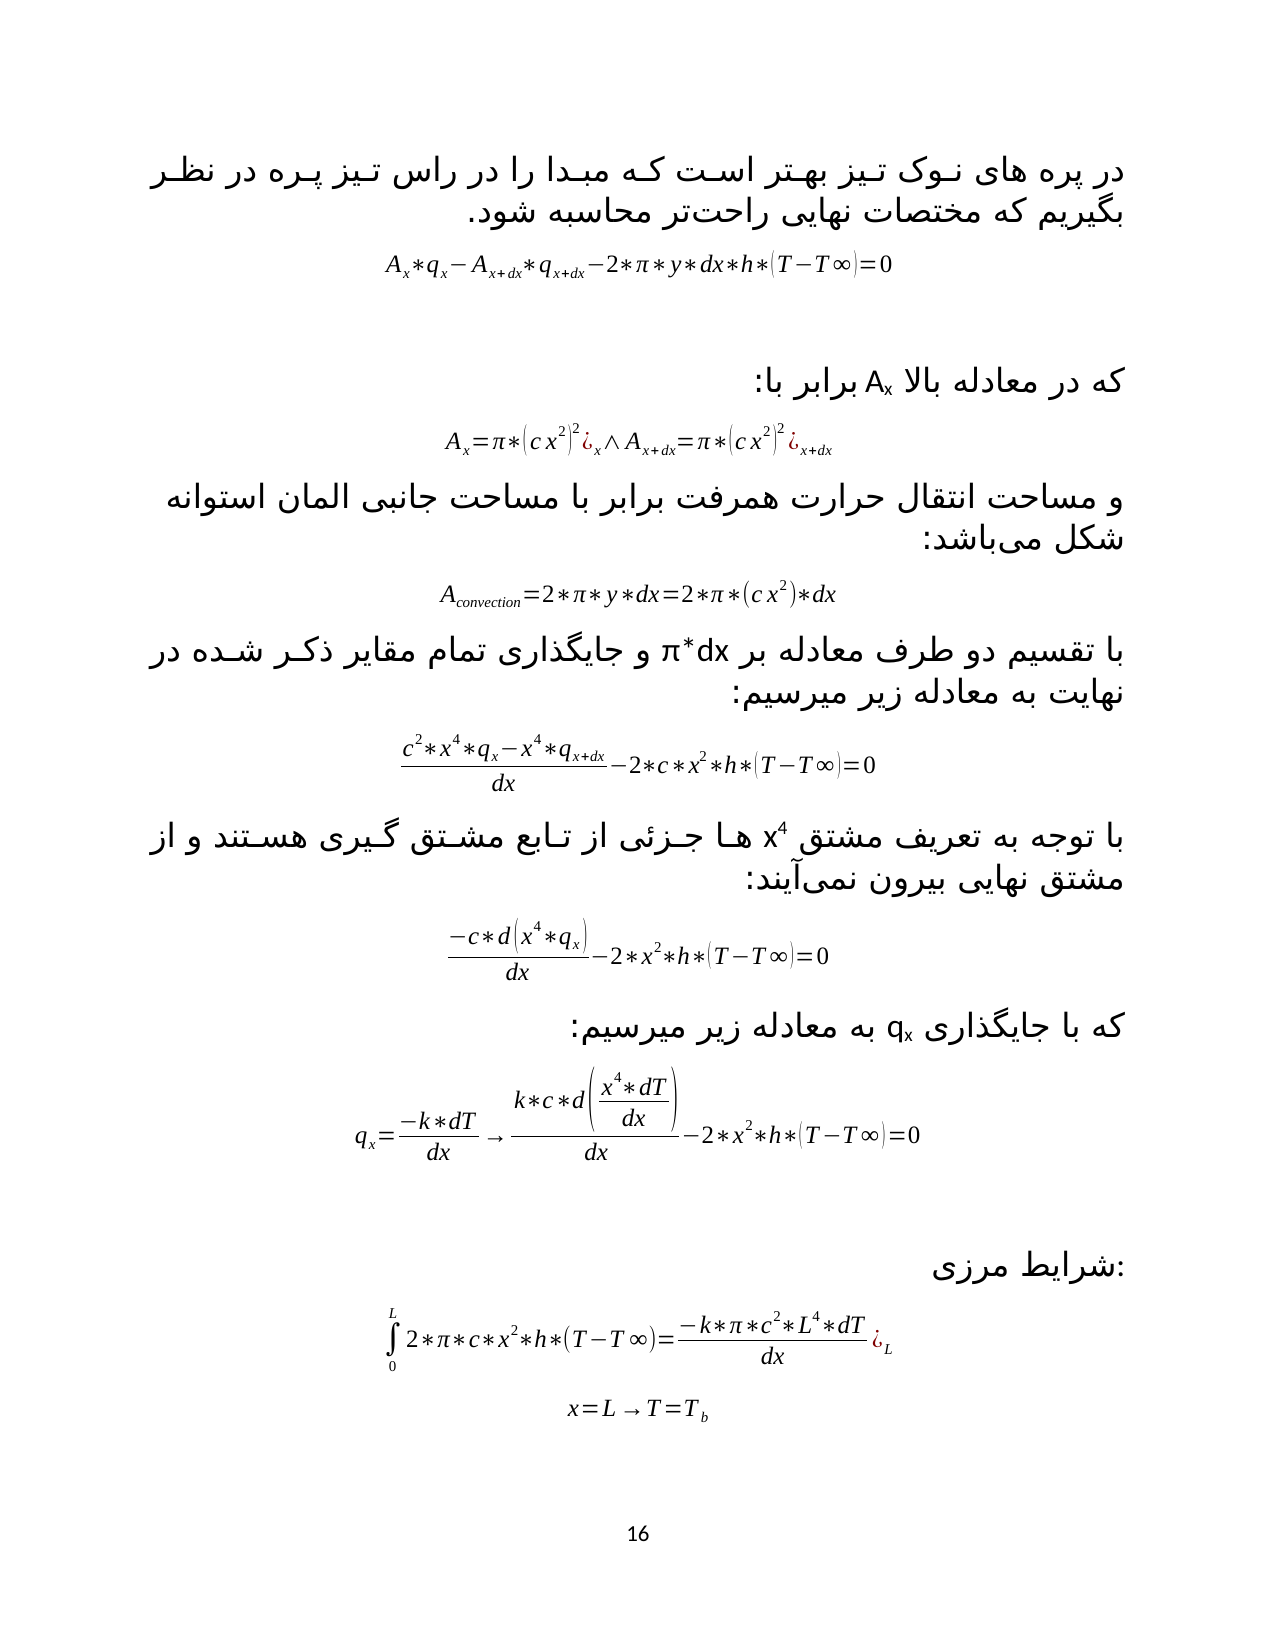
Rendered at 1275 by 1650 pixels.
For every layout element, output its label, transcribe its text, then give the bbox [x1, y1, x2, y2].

text که در معادله بالا Ax برابر با: [150, 360, 1125, 401]
text و مساحت انتقال حرارت همرفت برابر با مساحت جانبی المان استوانه شکل می‌باشد: [150, 477, 1125, 557]
text با توجه به تعریف مشتق x4 ها جزئی از تابع مشتق گیری هستند و از مشتق نهایی بیرون نمی‌آیند: [150, 815, 1125, 897]
text با تقسیم دو طرف معادله بر π*dx و جایگذاری تمام مقایر ذکر شده در نهایت به معادله زیر میرسیم: [150, 629, 1125, 711]
text در پره های نوک تیز بهتر است که مبدا را در راس تیز پره در نظر بگیریم که مختصات نهایی راحت‌تر محاسبه شود. [150, 150, 1125, 230]
text شرایط مرزی: [150, 1244, 1125, 1285]
text که با جایگذاری qx به معادله زیر میرسیم: [150, 1005, 1125, 1046]
